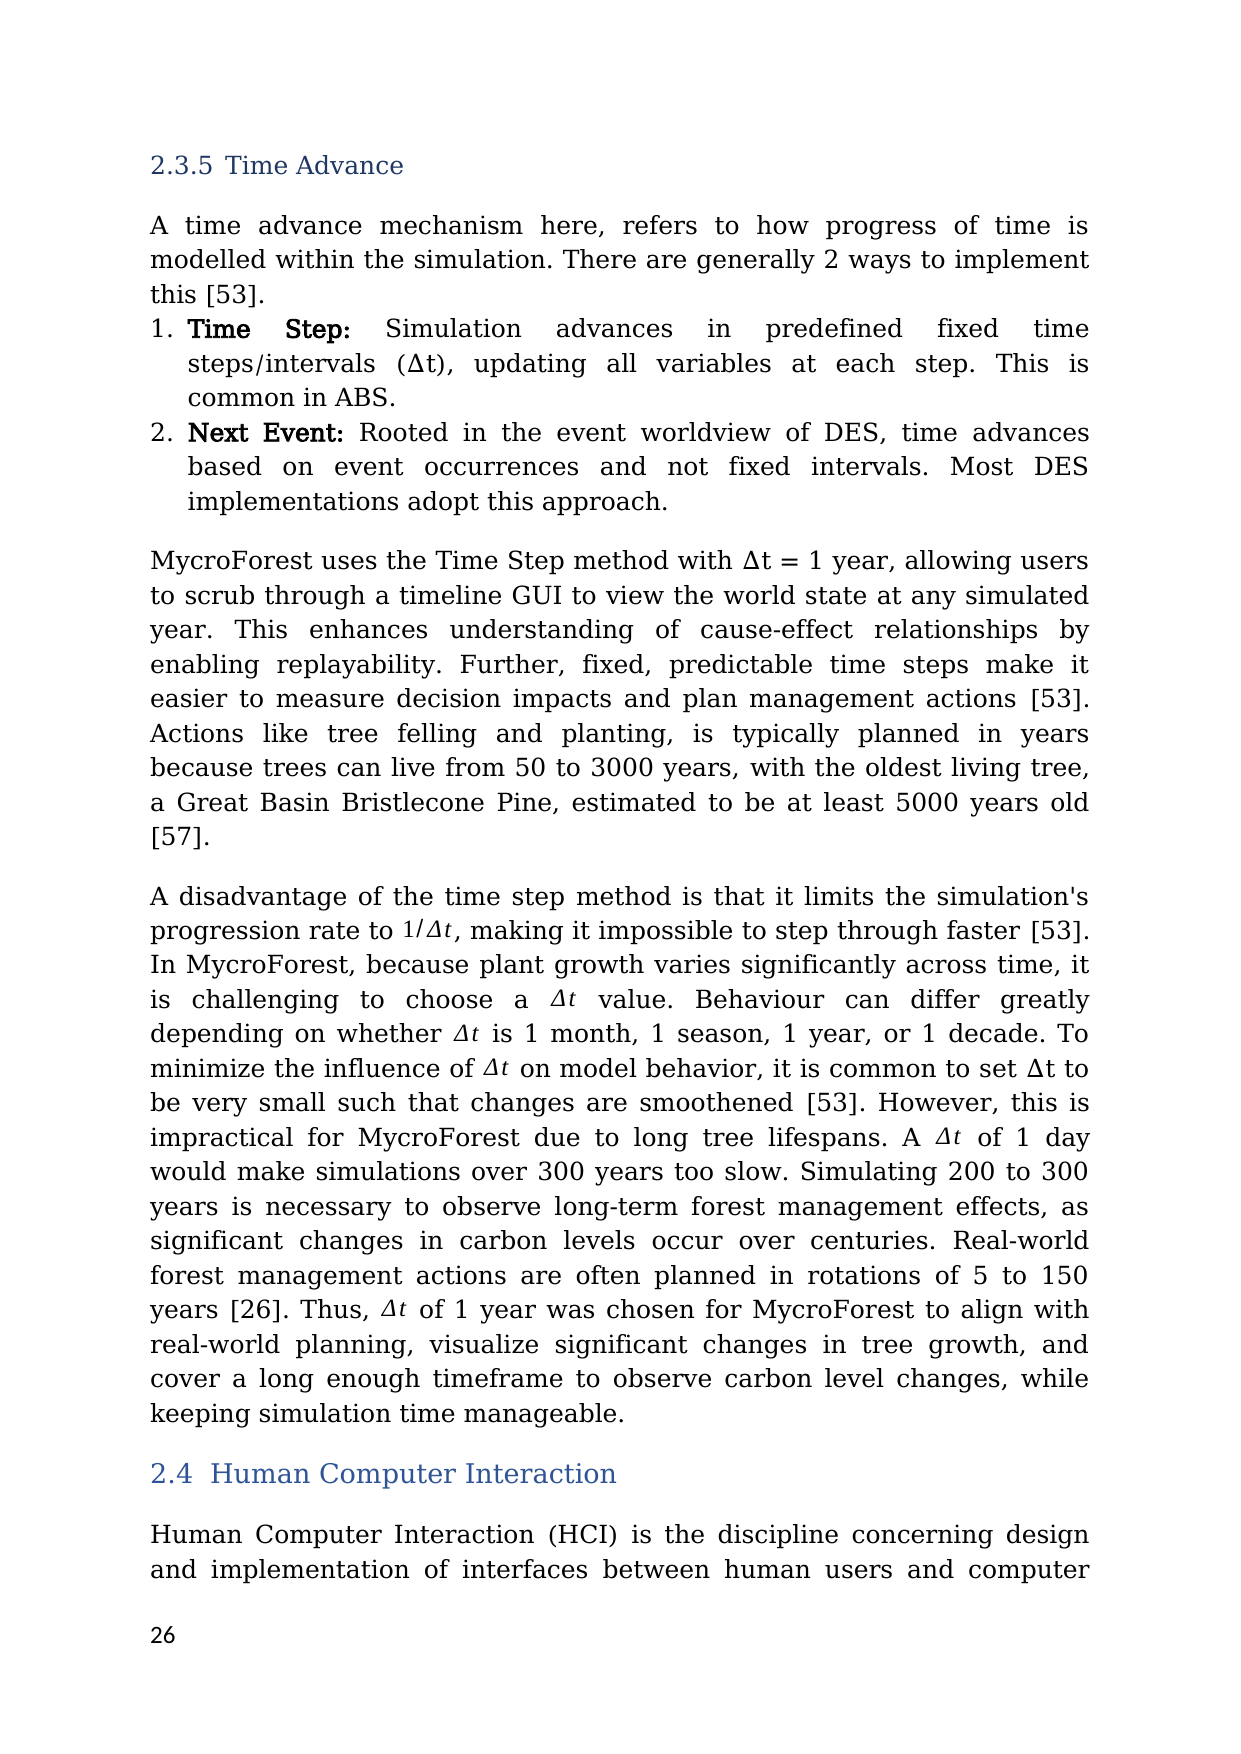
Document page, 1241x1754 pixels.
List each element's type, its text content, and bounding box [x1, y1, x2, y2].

text A time advance mechanism here, refers to how progress of time is modelled within the simulation. There are generally 2 ways to implement this [53]. [150, 209, 1090, 308]
text MycroForest uses the Time Step method with Δt = 1 year, allowing users to scrub through a timeline GUI to view the world state at any simulated year. This enhances understanding of cause-effect relationships by enabling replayability. Further, fixed, predictable time steps make it easier to measure decision impacts and plan management actions [53]. Actions like tree felling and planting, is typically planned in years because trees can live from 50 to 3000 years, with the oldest living tree, a Great Basin Bristlecone Pine, estimated to be at least 5000 years old [57]. [150, 545, 1090, 851]
text A disadvantage of the time step method is that it limits the simulation's progression rate to , making it impossible to step through faster [53]. In MycroForest, because plant growth varies significantly across time, it is challenging to choose a value. Behaviour can differ greatly depending on whether is 1 month, 1 season, 1 year, or 1 decade. To minimize the influence of on model behavior, it is common to set Δt to be very small such that changes are smoothened [53]. However, this is impractical for MycroForest due to long tree lifespans. A of 1 day would make simulations over 300 years too slow. Simulating 200 to 300 years is necessary to observe long-term forest management effects, as significant changes in carbon levels occur over centuries. Real-world forest management actions are often planned in rotations of 5 to 150 years [26]. Thus, of 1 year was chosen for MycroForest to align with real-world planning, visualize significant changes in tree growth, and cover a long enough timeframe to observe carbon level changes, while keeping simulation time manageable. [150, 880, 1090, 1427]
list Next Event: Rooted in the event worldview of DES, time advances based on event occurrences and not fixed intervals. Most DES implementations adopt this approach. [150, 416, 1090, 515]
subtitle Time Advance [150, 150, 1090, 180]
list Time Step: Simulation advances in predefined fixed time steps/intervals (Δt), updating all variables at each step. This is common in ABS. [150, 313, 1090, 412]
subtitle Human Computer Interaction [150, 1457, 1090, 1489]
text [150, 1519, 1090, 1583]
